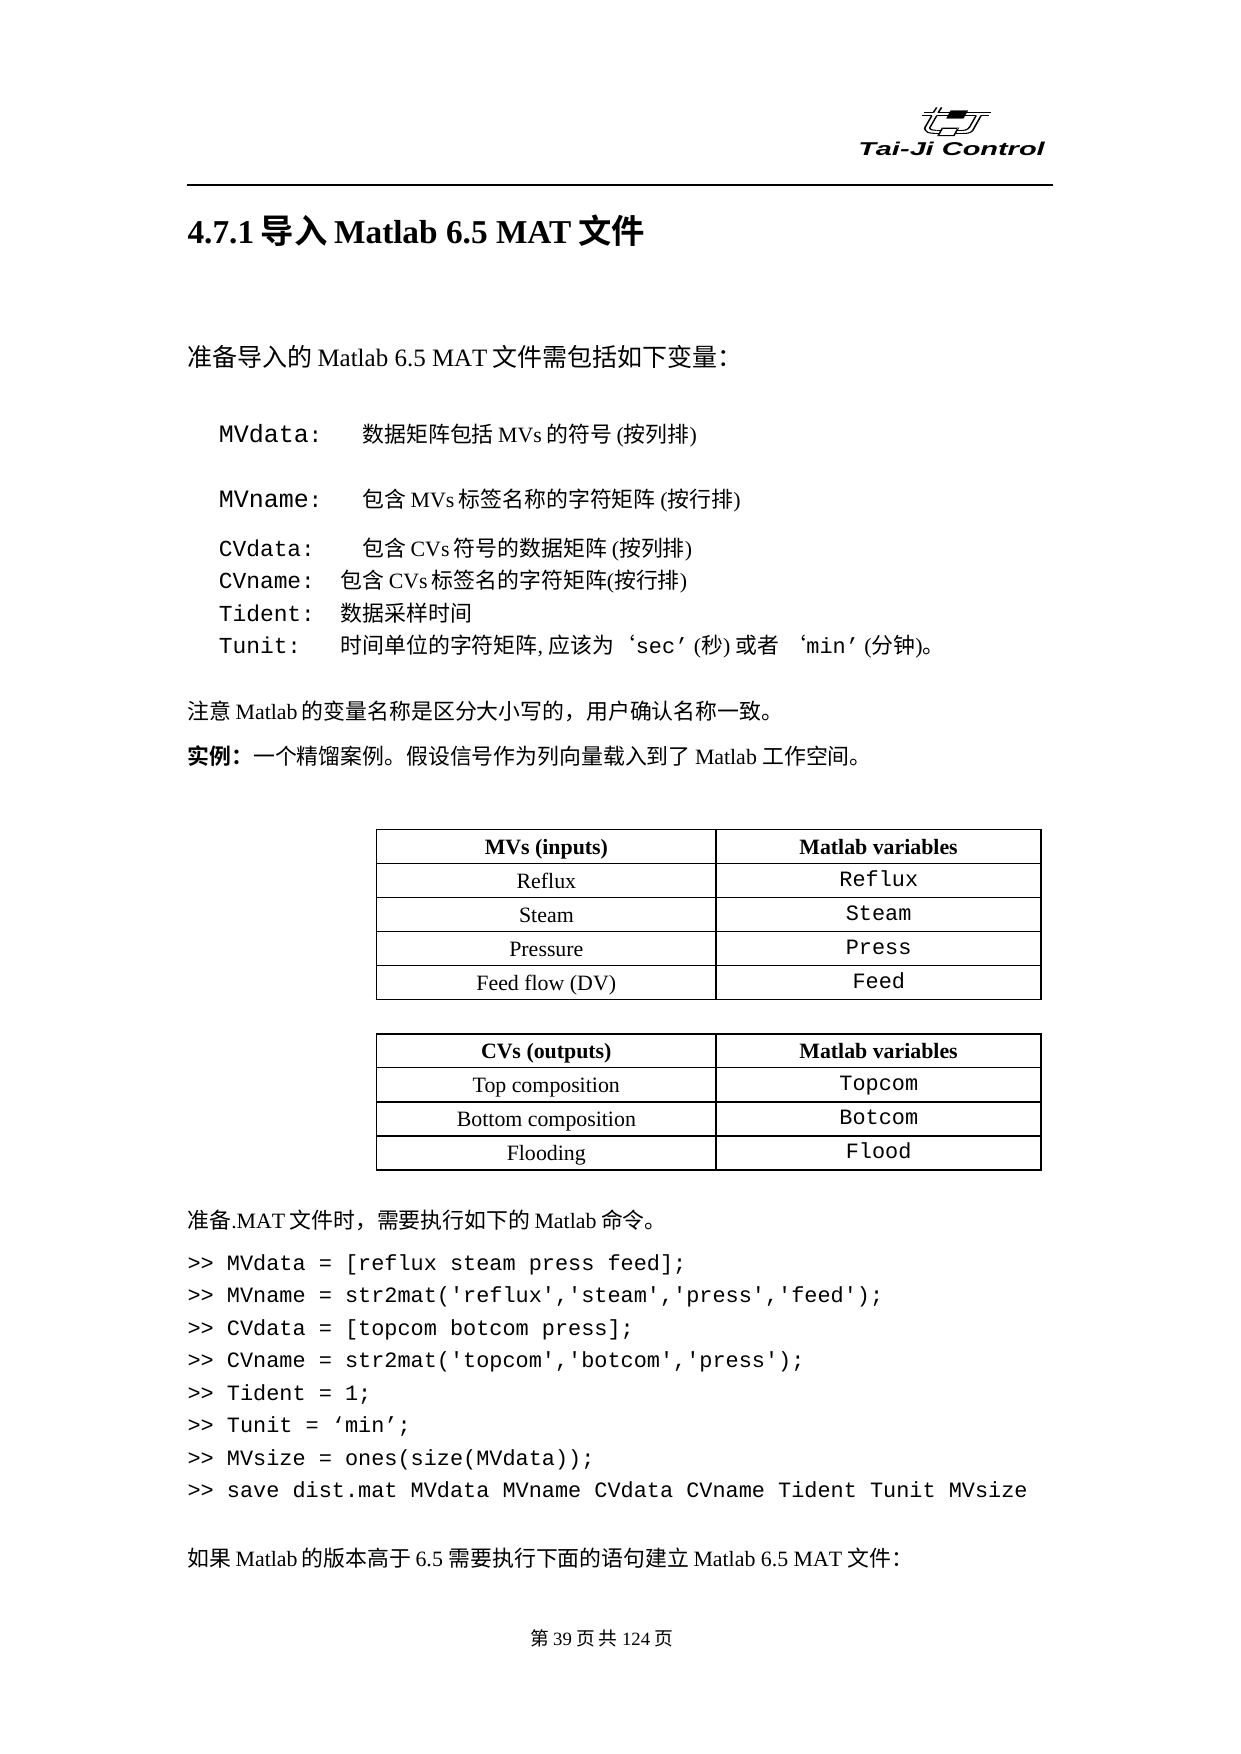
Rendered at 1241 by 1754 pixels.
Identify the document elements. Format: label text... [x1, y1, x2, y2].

table_cell Pressure [377, 932, 715, 965]
text Tunit: 时间单位的字符矩阵, 应该为‘sec’ (秒) 或者 ‘min’ (分钟)。 [218, 628, 1053, 661]
table_cell Bottom composition [377, 1103, 715, 1135]
table_cell Botcom [717, 1103, 1040, 1135]
text CVdata: 包含CVs符号的数据矩阵 (按列排) [218, 531, 1053, 563]
table_cell Flood [717, 1137, 1040, 1169]
text 实例：一个精馏案例。假设信号作为列向量载入到了Matlab 工作空间。 [187, 738, 1053, 771]
text Tident: 数据采样时间 [218, 596, 1053, 628]
table_cell Feed [717, 966, 1040, 999]
text >> MVdata = [reflux steam press feed]; [186, 1248, 1053, 1281]
table_cell Top composition [377, 1068, 715, 1101]
table_cell Reflux [377, 864, 715, 897]
table_cell Topcom [717, 1068, 1040, 1101]
table_cell Feed flow (DV) [377, 966, 715, 999]
table_cell Reflux [717, 864, 1040, 897]
text >> MVname = str2mat('reflux','steam','press','feed'); [186, 1281, 1053, 1313]
text >> Tident = 1; [186, 1378, 1053, 1411]
text 准备.MAT文件时，需要执行如下的Matlab命令。 [187, 1203, 1053, 1236]
text MVdata: 数据矩阵包括MVs的符号 (按列排) [218, 401, 1053, 466]
text 如果Matlab的版本高于6.5 需要执行下面的语句建立Matlab 6.5 MAT 文件： [187, 1541, 1053, 1573]
table_cell Steam [717, 898, 1040, 931]
table_header CVs (outputs) [377, 1035, 715, 1067]
text >> CVdata = [topcom botcom press]; [186, 1313, 1053, 1346]
table_cell Steam [377, 898, 715, 931]
text >> MVsize = ones(size(MVdata)); [186, 1443, 1053, 1476]
table_header Matlab variables [717, 830, 1040, 862]
text >> save dist.mat MVdata MVname CVdata CVname Tident Tunit MVsize [186, 1476, 1053, 1508]
text >> CVname = str2mat('topcom','botcom','press'); [186, 1346, 1053, 1378]
text CVname: 包含CVs标签名的字符矩阵(按行排) [218, 563, 1053, 596]
table_cell Press [717, 932, 1040, 965]
table_header MVs (inputs) [377, 830, 715, 862]
subtitle 4.7.1导入Matlab 6.5 MAT文件 [187, 196, 1053, 261]
table_cell Flooding [377, 1137, 715, 1169]
text 注意Matlab的变量名称是区分大小写的，用户确认名称一致。 [187, 693, 1053, 726]
table_header Matlab variables [717, 1035, 1040, 1067]
text >> Tunit = ‘min’; [186, 1411, 1053, 1443]
text 准备导入的Matlab 6.5 MAT文件需包括如下变量： [187, 323, 1053, 388]
text MVname: 包含MVs标签名称的字符矩阵 (按行排) [218, 466, 1053, 531]
